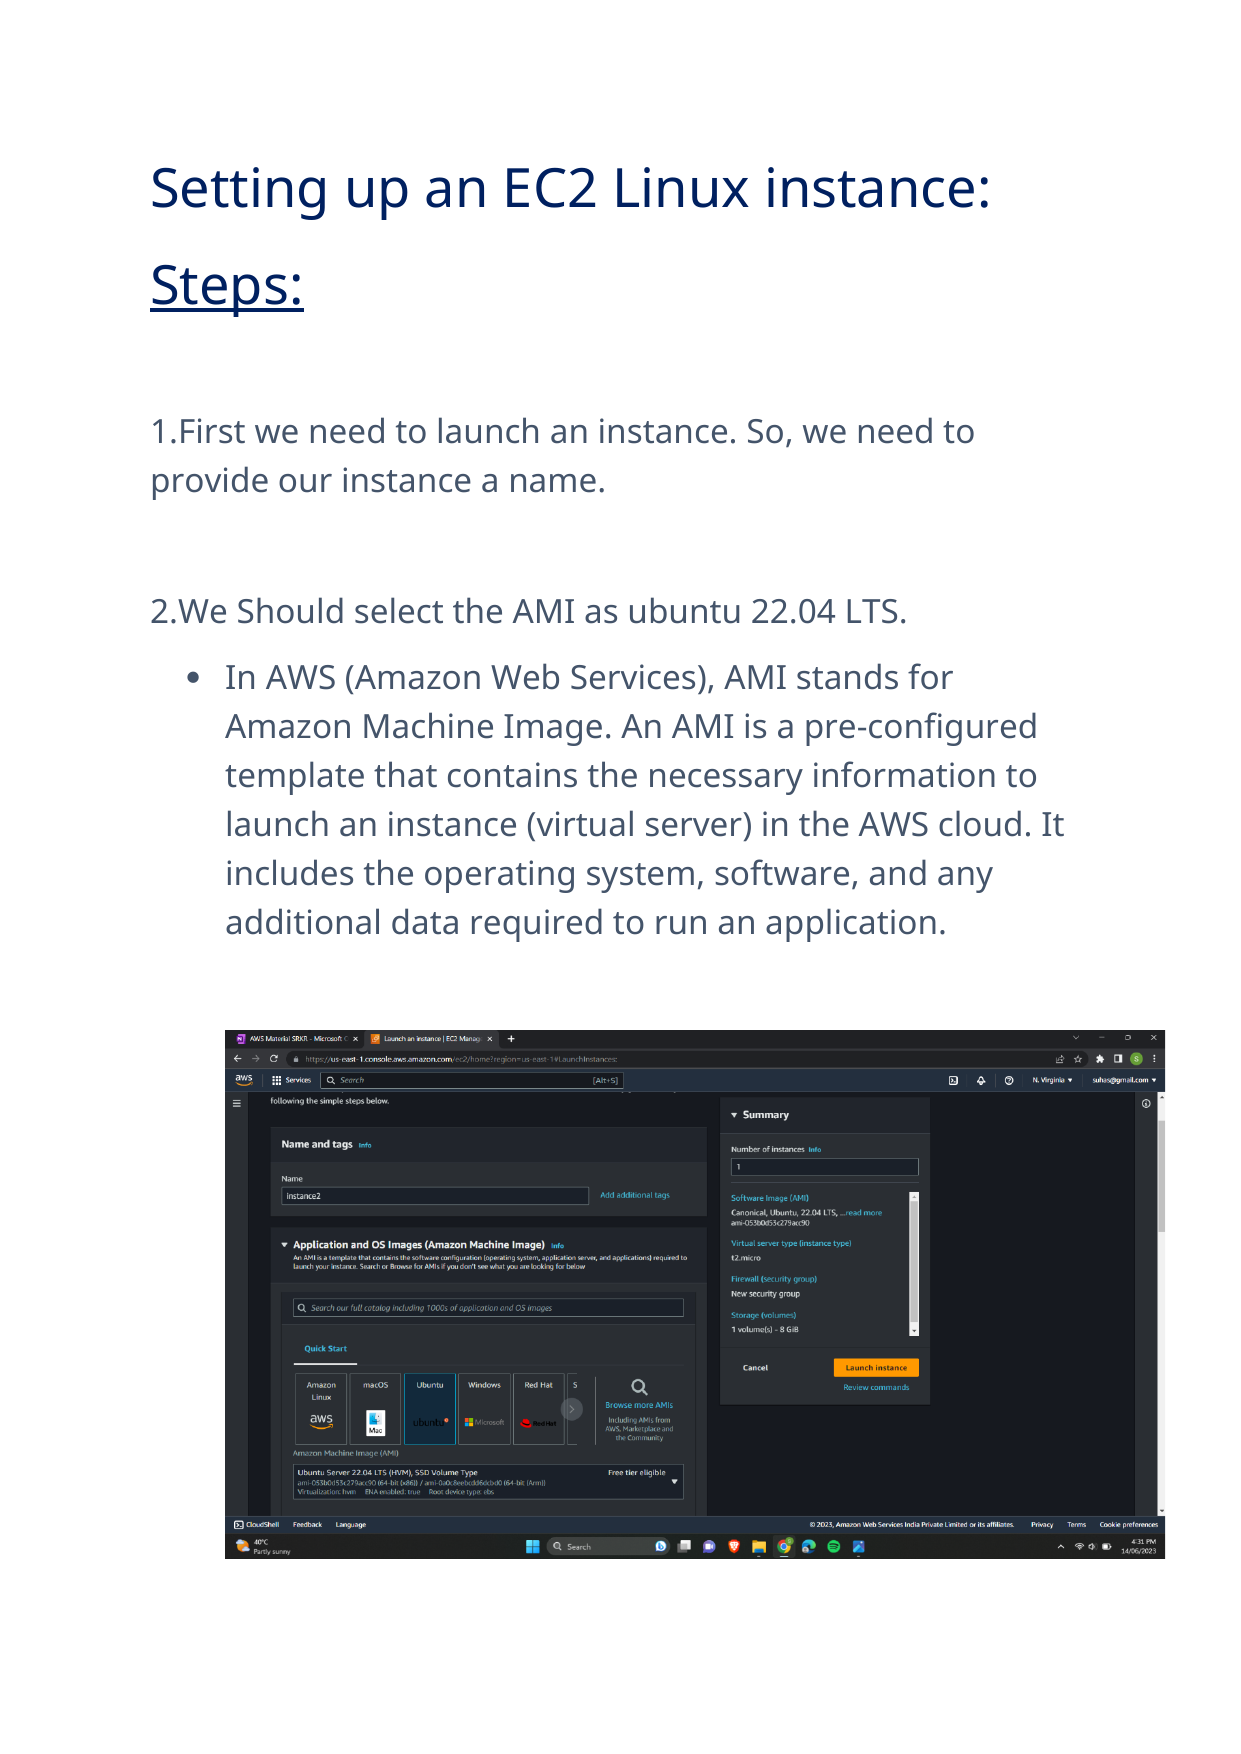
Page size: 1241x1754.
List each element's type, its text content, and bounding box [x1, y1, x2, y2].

picture [225, 1030, 1166, 1559]
text Setting up an EC2 Linux instance: [150, 150, 1090, 224]
list In AWS (Amazon Web Services), AMI stands for Amazon Machine Image. An AMI is a pre-configured template that contains the necessary information to launch an instance (virtual server) in the AWS cloud. It includes the operating system, software, and any additional data required to run an application. [187, 654, 1090, 944]
text 2.We Should select the AMI as ubuntu 22.04 LTS. [150, 588, 1090, 634]
text 1.First we need to launch an instance. So, we need to provide our instance a name. [150, 408, 1090, 502]
text Steps: [150, 246, 1090, 320]
